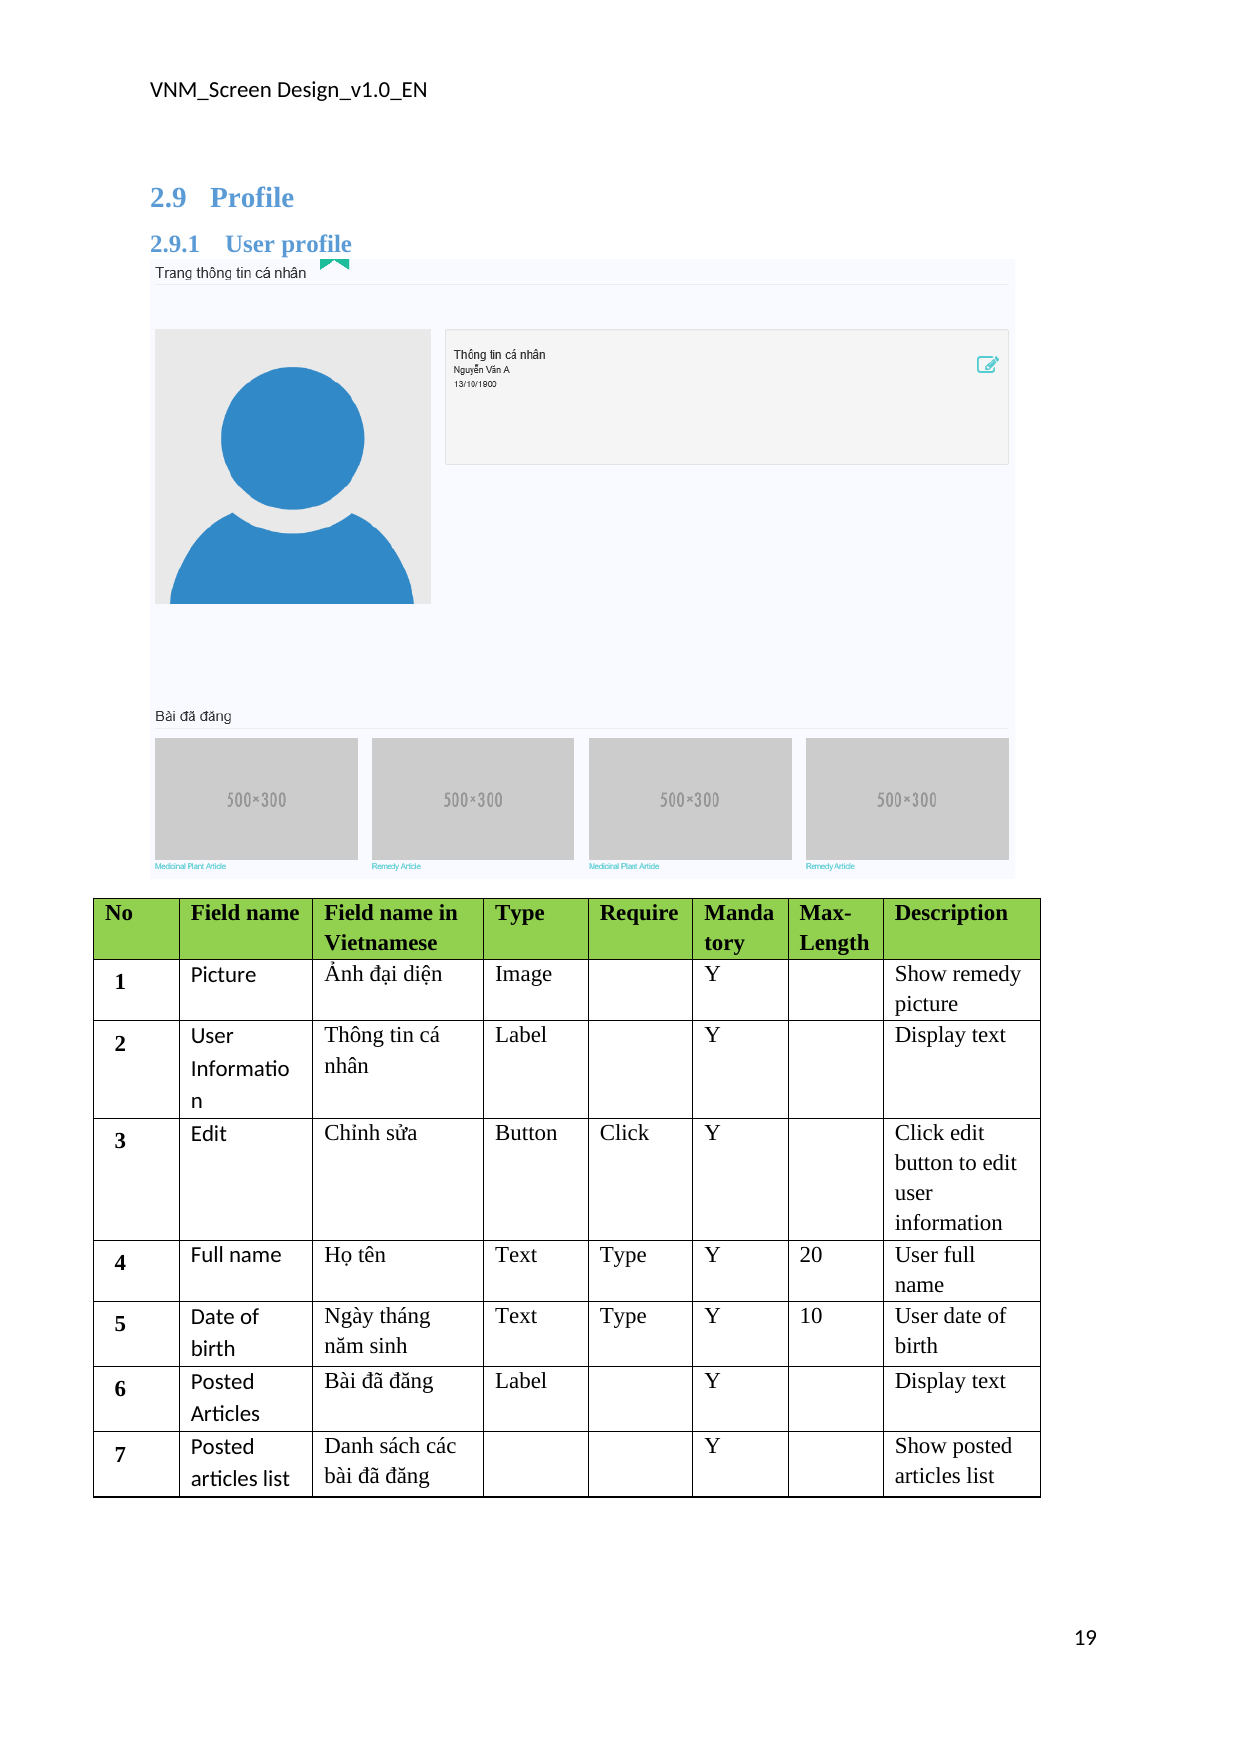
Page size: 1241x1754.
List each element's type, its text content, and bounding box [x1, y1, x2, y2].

table_cell [94, 1021, 179, 1118]
table_cell User full name [884, 1241, 1040, 1301]
table_cell [94, 1302, 179, 1366]
table_cell Posted articles list [180, 1432, 312, 1496]
table_cell [94, 1241, 179, 1301]
subtitle User profile [150, 229, 1097, 257]
table_cell Show posted articles list [884, 1432, 1040, 1496]
table_cell Label [484, 1021, 588, 1118]
table_cell [94, 960, 179, 1020]
subtitle Profile [150, 180, 1097, 213]
table_cell Y [693, 960, 788, 1020]
table_cell Chỉnh sửa [313, 1119, 483, 1239]
table_cell [789, 1021, 883, 1118]
table_cell [484, 1432, 588, 1496]
table_cell [789, 1119, 883, 1239]
table_cell Label [484, 1367, 588, 1431]
table_cell Y [693, 1432, 788, 1496]
table_cell Display text [884, 1021, 1040, 1118]
table_cell Display text [884, 1367, 1040, 1431]
table_cell [789, 1367, 883, 1431]
table_cell [94, 1367, 179, 1431]
table_cell Y [693, 1021, 788, 1118]
table_header Require [589, 899, 692, 959]
table_cell Text [484, 1302, 588, 1366]
table_cell Image [484, 960, 588, 1020]
table_header Mandatory [693, 899, 788, 959]
table_cell Click [589, 1119, 692, 1239]
table_header Type [484, 899, 588, 959]
table_header Max-Length [789, 899, 883, 959]
table_cell Danh sách các bài đã đăng [313, 1432, 483, 1496]
table_cell Show remedy picture [884, 960, 1040, 1020]
table_cell Họ tên [313, 1241, 483, 1301]
table_cell [589, 1432, 692, 1496]
table_cell Y [693, 1302, 788, 1366]
table_cell Date of birth [180, 1302, 312, 1366]
table_cell [789, 960, 883, 1020]
table_cell Click edit button to edit user information [884, 1119, 1040, 1239]
table_cell Y [693, 1241, 788, 1301]
table_cell Y [693, 1367, 788, 1431]
table_cell [94, 1432, 179, 1496]
table_cell Ảnh đại diện [313, 960, 483, 1020]
table_header Field name in Vietnamese [313, 899, 483, 959]
table_cell [589, 960, 692, 1020]
picture [150, 259, 1016, 879]
table_cell Full name [180, 1241, 312, 1301]
table_cell Type [589, 1302, 692, 1366]
table_header Description [884, 899, 1040, 959]
table_cell Y [693, 1119, 788, 1239]
table_cell Edit [180, 1119, 312, 1239]
table_cell Thông tin cá nhân [313, 1021, 483, 1118]
table_cell Posted Articles [180, 1367, 312, 1431]
table_header Field name [180, 899, 312, 959]
table_cell User date of birth [884, 1302, 1040, 1366]
table_cell Button [484, 1119, 588, 1239]
table_cell Text [484, 1241, 588, 1301]
table_cell 10 [789, 1302, 883, 1366]
table_cell [589, 1021, 692, 1118]
table_cell Bài đã đăng [313, 1367, 483, 1431]
table_cell [94, 1119, 179, 1239]
table_cell Type [589, 1241, 692, 1301]
table_cell Ngày tháng năm sinh [313, 1302, 483, 1366]
table_cell User Information [180, 1021, 312, 1118]
table_cell Picture [180, 960, 312, 1020]
table_cell 20 [789, 1241, 883, 1301]
table_cell [789, 1432, 883, 1496]
table_header No [94, 899, 179, 959]
table_cell [589, 1367, 692, 1431]
